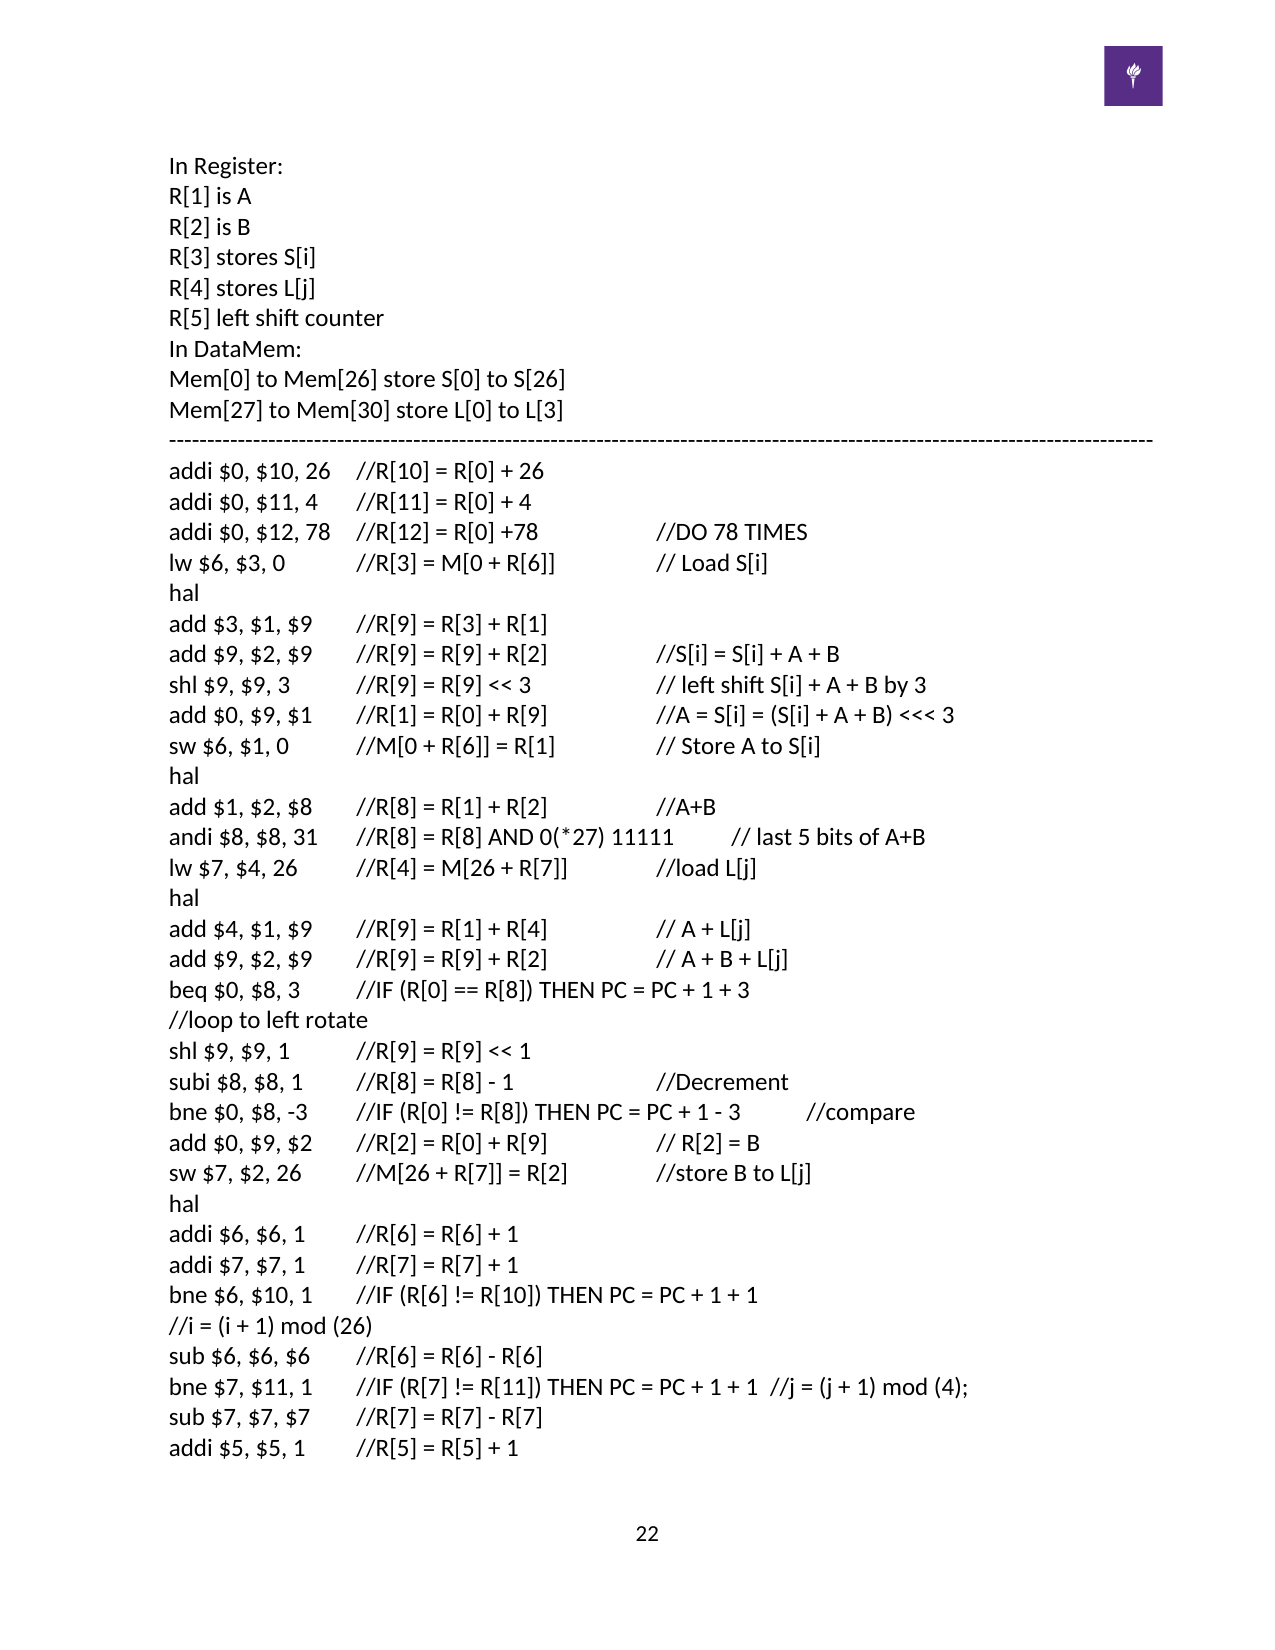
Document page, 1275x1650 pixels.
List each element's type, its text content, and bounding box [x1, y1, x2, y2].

picture [1104, 46, 1163, 106]
text In Register: R[1] is A R[2] is B R[3] stores S[i] R[4] stores L[j] R[5] left shift counter In DataMem: Mem[0] to Mem[26] store S[0] to S[26] Mem[27] to Mem[30] store L[0] to L[3] --------------------------------------------------------------------------------------------------------------------------------- addi $0, $10, 26 //R[10] = R[0] + 26 addi $0, $11, 4 //R[11] = R[0] + 4 addi $0, $12, 78 //R[12] = R[0] +78 //DO 78 TIMES lw $6, $3, 0 //R[3] = M[0 + R[6]] // Load S[i] hal add $3, $1, $9 //R[9] = R[3] + R[1] add $9, $2, $9 //R[9] = R[9] + R[2] //S[i] = S[i] + A + B shl $9, $9, 3 //R[9] = R[9] << 3 // left shift S[i] + A + B by 3 add $0, $9, $1 //R[1] = R[0] + R[9] //A = S[i] = (S[i] + A + B) <<< 3 sw $6, $1, 0 //M[0 + R[6]] = R[1] // Store A to S[i] hal add $1, $2, $8 //R[8] = R[1] + R[2] //A+B andi $8, $8, 31 //R[8] = R[8] AND 0(*27) 11111 // last 5 bits of A+B lw $7, $4, 26 //R[4] = M[26 + R[7]] //load L[j] hal add $4, $1, $9 //R[9] = R[1] + R[4] // A + L[j] add $9, $2, $9 //R[9] = R[9] + R[2] // A + B + L[j] beq $0, $8, 3 //IF (R[0] == R[8]) THEN PC = PC + 1 + 3 [169, 150, 1162, 1004]
text //loop to left rotate shl $9, $9, 1 //R[9] = R[9] << 1 subi $8, $8, 1 //R[8] = R[8] - 1 //Decrement bne $0, $8, -3 //IF (R[0] != R[8]) THEN PC = PC + 1 - 3 //compare add $0, $9, $2 //R[2] = R[0] + R[9] // R[2] = B sw $7, $2, 26 //M[26 + R[7]] = R[2] //store B to L[j] hal addi $6, $6, 1 //R[6] = R[6] + 1 addi $7, $7, 1 //R[7] = R[7] + 1 bne $6, $10, 1 //IF (R[6] != R[10]) THEN PC = PC + 1 + 1 [169, 1004, 1162, 1310]
